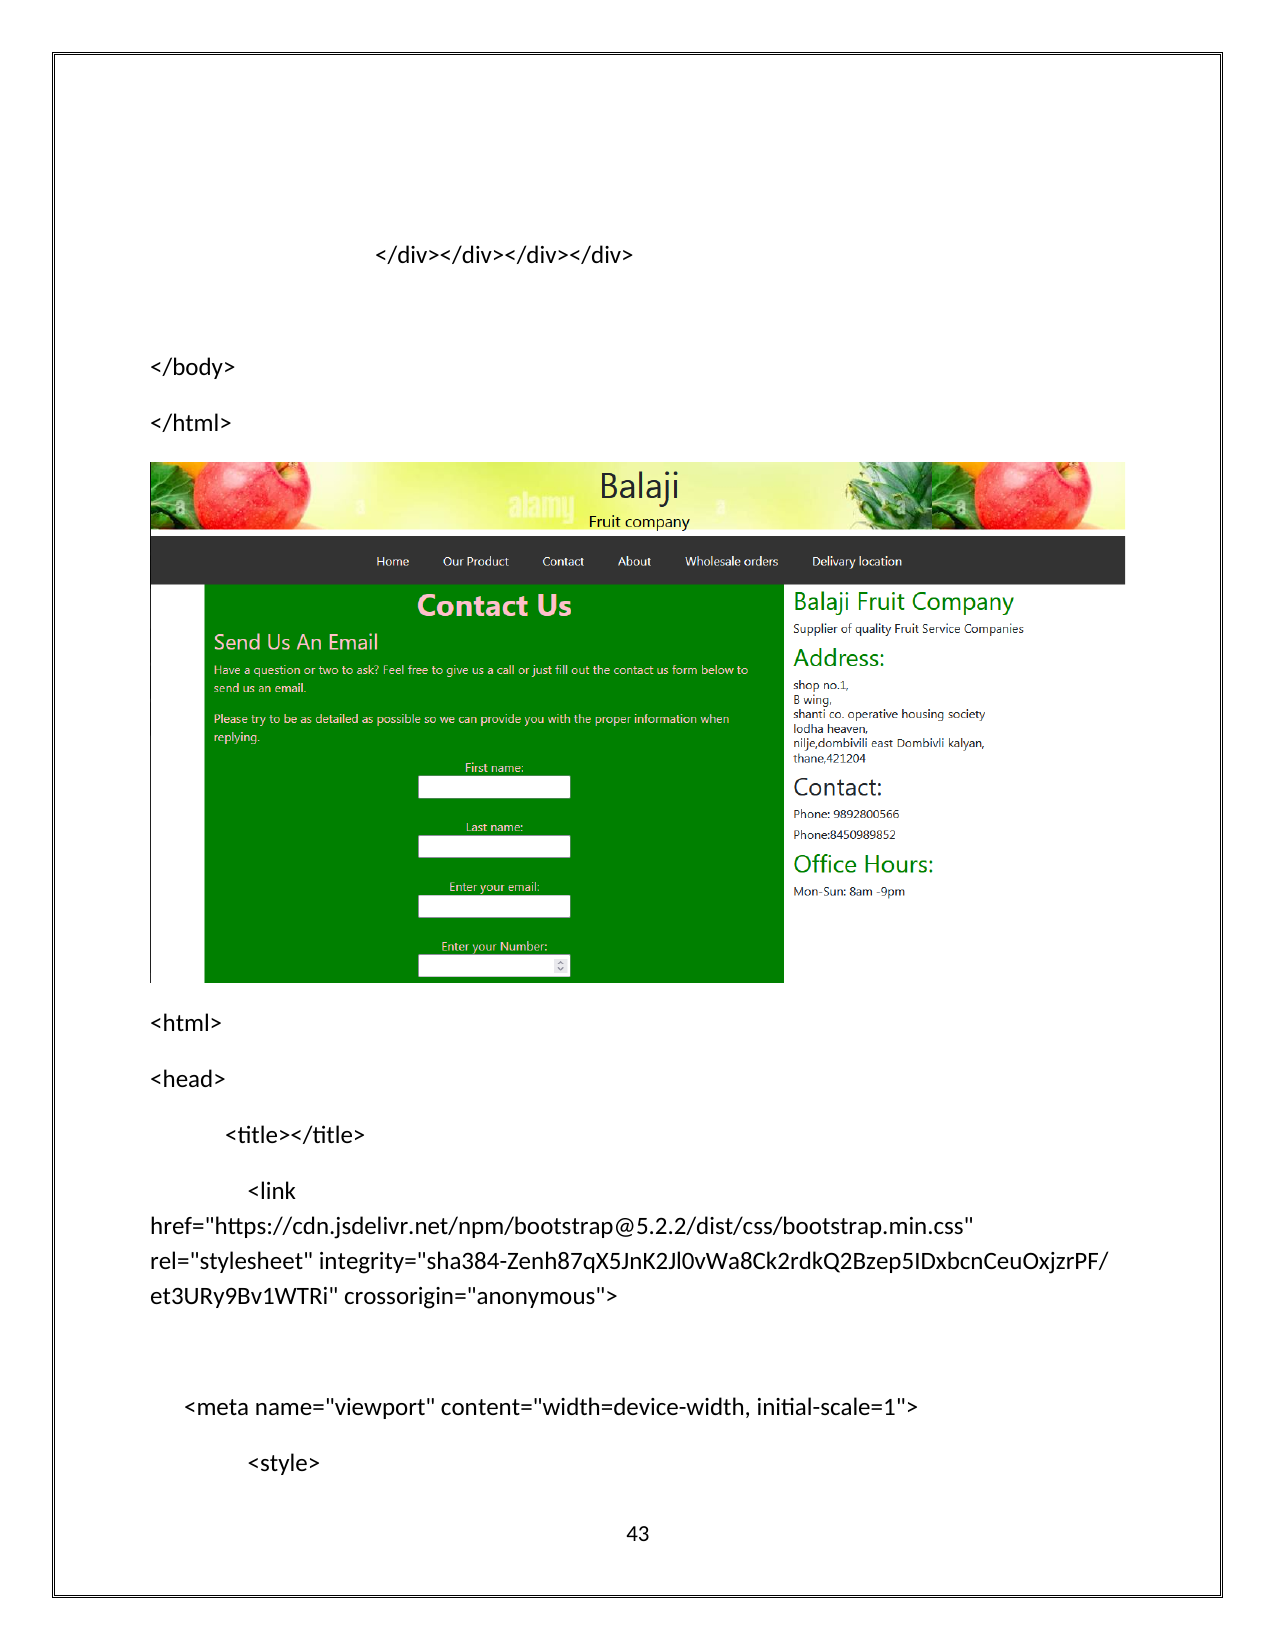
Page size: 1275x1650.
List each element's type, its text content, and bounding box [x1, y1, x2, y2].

text </div></div></div></div> [150, 239, 1125, 270]
text <head> [150, 1063, 1125, 1094]
text </body> [150, 351, 1125, 382]
text </html> [150, 407, 1125, 438]
picture [150, 462, 1125, 983]
text <html> [150, 1007, 1125, 1038]
text <title></title> [150, 1119, 1125, 1149]
text <style> [150, 1447, 1125, 1478]
text <link href="https://cdn.jsdelivr.net/npm/bootstrap@5.2.2/dist/css/bootstrap.min.css" rel="stylesheet" integrity="sha384-Zenh87qX5JnK2Jl0vWa8Ck2rdkQ2Bzep5IDxbcnCeuOxjzrPF/et3URy9Bv1WTRi" crossorigin="anonymous"> [150, 1175, 1125, 1310]
text <meta name="viewport" content="width=device-width, initial-scale=1"> [150, 1392, 1125, 1422]
